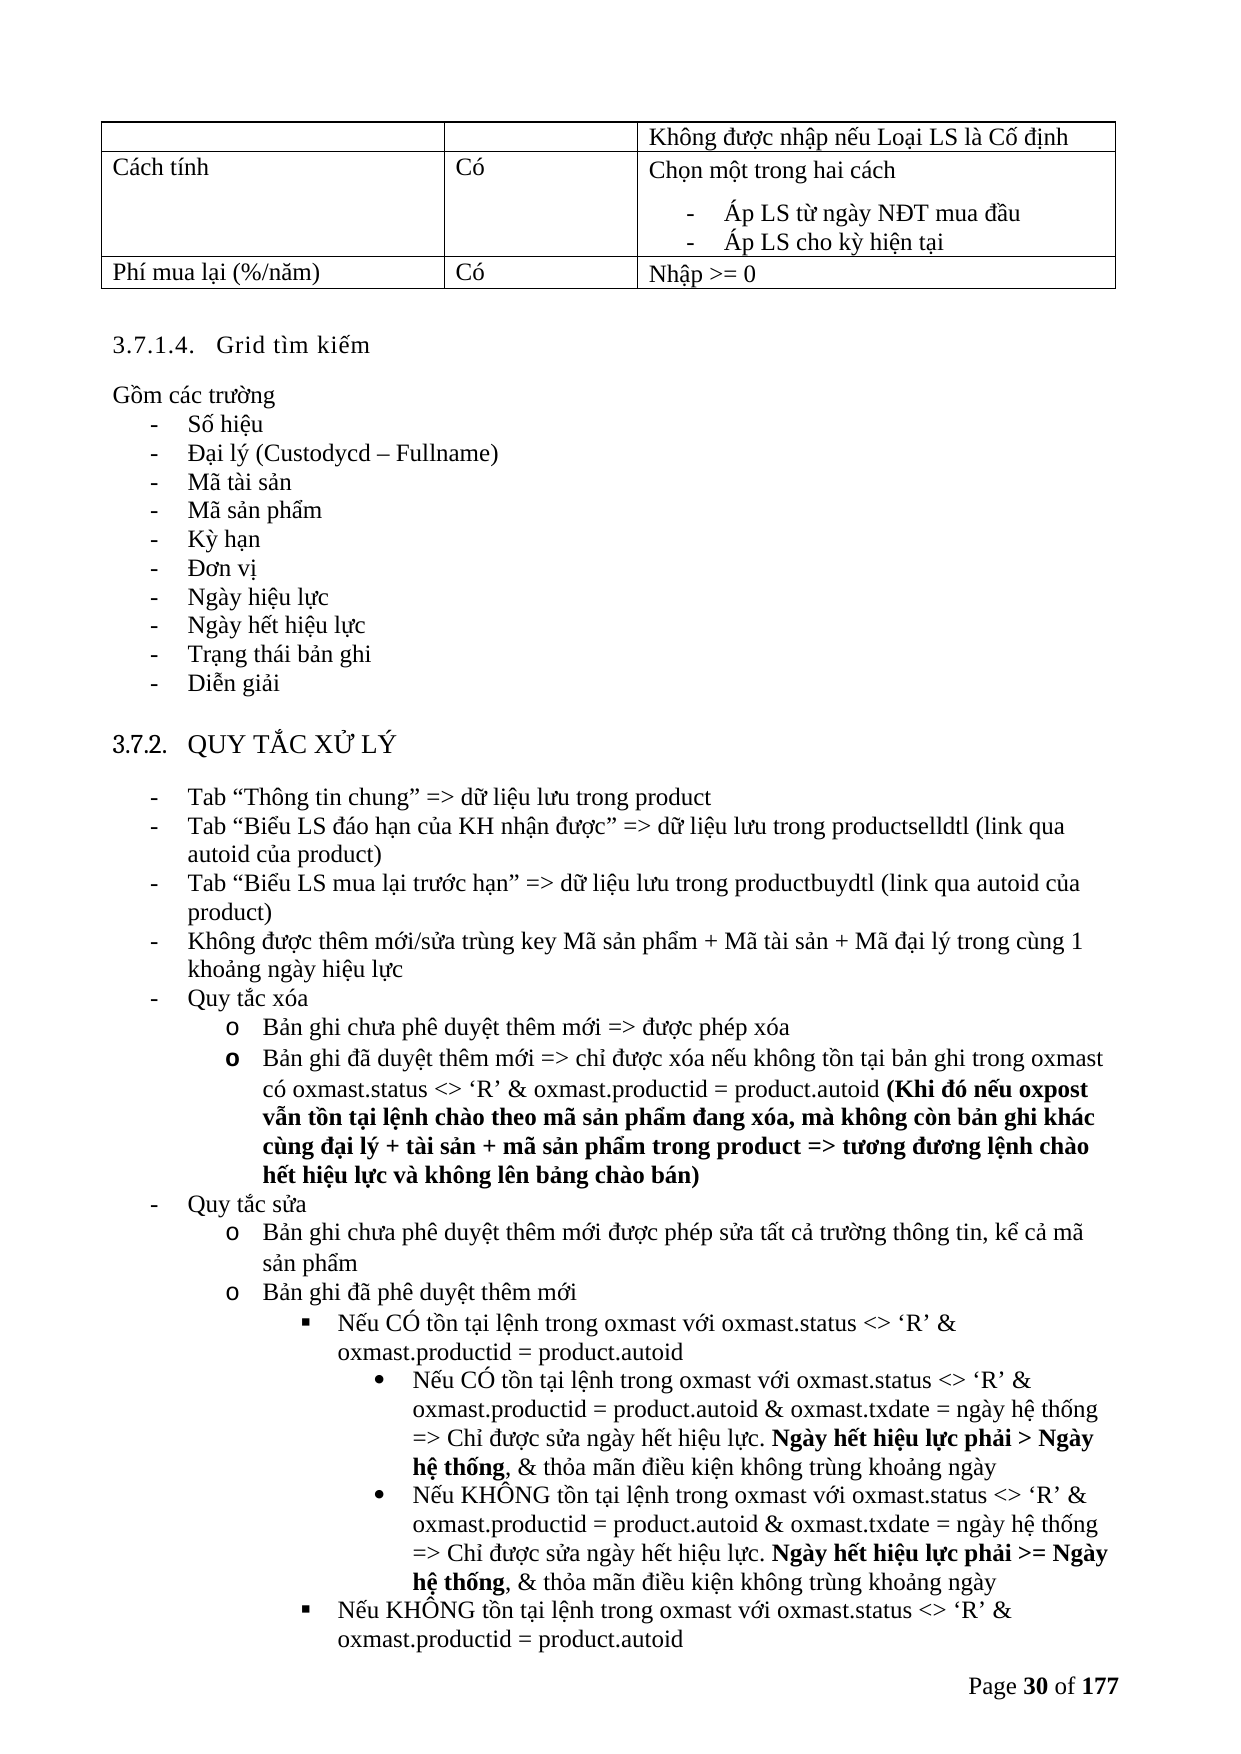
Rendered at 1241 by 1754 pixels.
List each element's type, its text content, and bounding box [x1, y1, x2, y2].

list Tab “Biểu LS đáo hạn của KH nhận được” => dữ liệu lưu trong productselldtl (link qua autoid của product) [150, 811, 1119, 868]
list Bản ghi chưa phê duyệt thêm mới => được phép xóa [225, 1012, 1119, 1043]
list Quy tắc xóa [150, 983, 1119, 1012]
subtitle Quy tắc xử lý [112, 728, 1119, 760]
list Nếu KHÔNG tồn tại lệnh trong oxmast với oxmast.status <> ‘R’ & oxmast.productid = product.autoid [300, 1595, 1119, 1653]
list Ngày hiệu lực [150, 582, 1119, 610]
list Mã sản phẩm [150, 495, 1119, 524]
list Bản ghi đã phê duyệt thêm mới [225, 1277, 1119, 1308]
list Nếu KHÔNG tồn tại lệnh trong oxmast với oxmast.status <> ‘R’ & oxmast.productid = product.autoid & oxmast.txdate = ngày hệ thống => Chỉ được sửa ngày hết hiệu lực. Ngày hết hiệu lực phải >= Ngày hệ thống, & thỏa mãn điều kiện không trùng khoảng ngày [375, 1480, 1119, 1595]
list Nếu CÓ tồn tại lệnh trong oxmast với oxmast.status <> ‘R’ & oxmast.productid = product.autoid & oxmast.txdate = ngày hệ thống => Chỉ được sửa ngày hết hiệu lực. Ngày hết hiệu lực phải > Ngày hệ thống, & thỏa mãn điều kiện không trùng khoảng ngày [375, 1365, 1119, 1480]
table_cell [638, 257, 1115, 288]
list Nếu CÓ tồn tại lệnh trong oxmast với oxmast.status <> ‘R’ & oxmast.productid = product.autoid [300, 1308, 1119, 1365]
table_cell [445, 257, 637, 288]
list Tab “Biểu LS mua lại trước hạn” => dữ liệu lưu trong productbuydtl (link qua autoid của product) [150, 868, 1119, 926]
subtitle Grid tìm kiếm [112, 331, 1119, 359]
list Tab “Thông tin chung” => dữ liệu lưu trong product [150, 782, 1119, 811]
text Gồm các trường [112, 380, 1119, 409]
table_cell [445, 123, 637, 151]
list Bản ghi đã duyệt thêm mới => chỉ được xóa nếu không tồn tại bản ghi trong oxmast có oxmast.status <> ‘R’ & oxmast.productid = product.autoid (Khi đó nếu oxpost vẫn tồn tại lệnh chào theo mã sản phẩm đang xóa, mà không còn bản ghi khác cùng đại lý + tài sản + mã sản phẩm trong product => tương đương lệnh chào hết hiệu lực và không lên bảng chào bán) [225, 1043, 1119, 1189]
list Số hiệu [150, 409, 1119, 438]
list Diễn giải [150, 668, 1119, 697]
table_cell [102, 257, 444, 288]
list Không được thêm mới/sửa trùng key Mã sản phẩm + Mã tài sản + Mã đại lý trong cùng 1 khoảng ngày hiệu lực [150, 926, 1119, 983]
list Đơn vị [150, 553, 1119, 582]
list Đại lý (Custodycd – Fullname) [150, 438, 1119, 467]
list Ngày hết hiệu lực [150, 610, 1119, 639]
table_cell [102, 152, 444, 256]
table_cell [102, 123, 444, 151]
list Trạng thái bản ghi [150, 639, 1119, 668]
list Kỳ hạn [150, 524, 1119, 553]
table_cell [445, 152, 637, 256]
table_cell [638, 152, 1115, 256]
list Mã tài sản [150, 467, 1119, 495]
list Quy tắc sửa [150, 1189, 1119, 1217]
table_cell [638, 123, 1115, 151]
list Bản ghi chưa phê duyệt thêm mới được phép sửa tất cả trường thông tin, kể cả mã sản phẩm [225, 1217, 1119, 1277]
